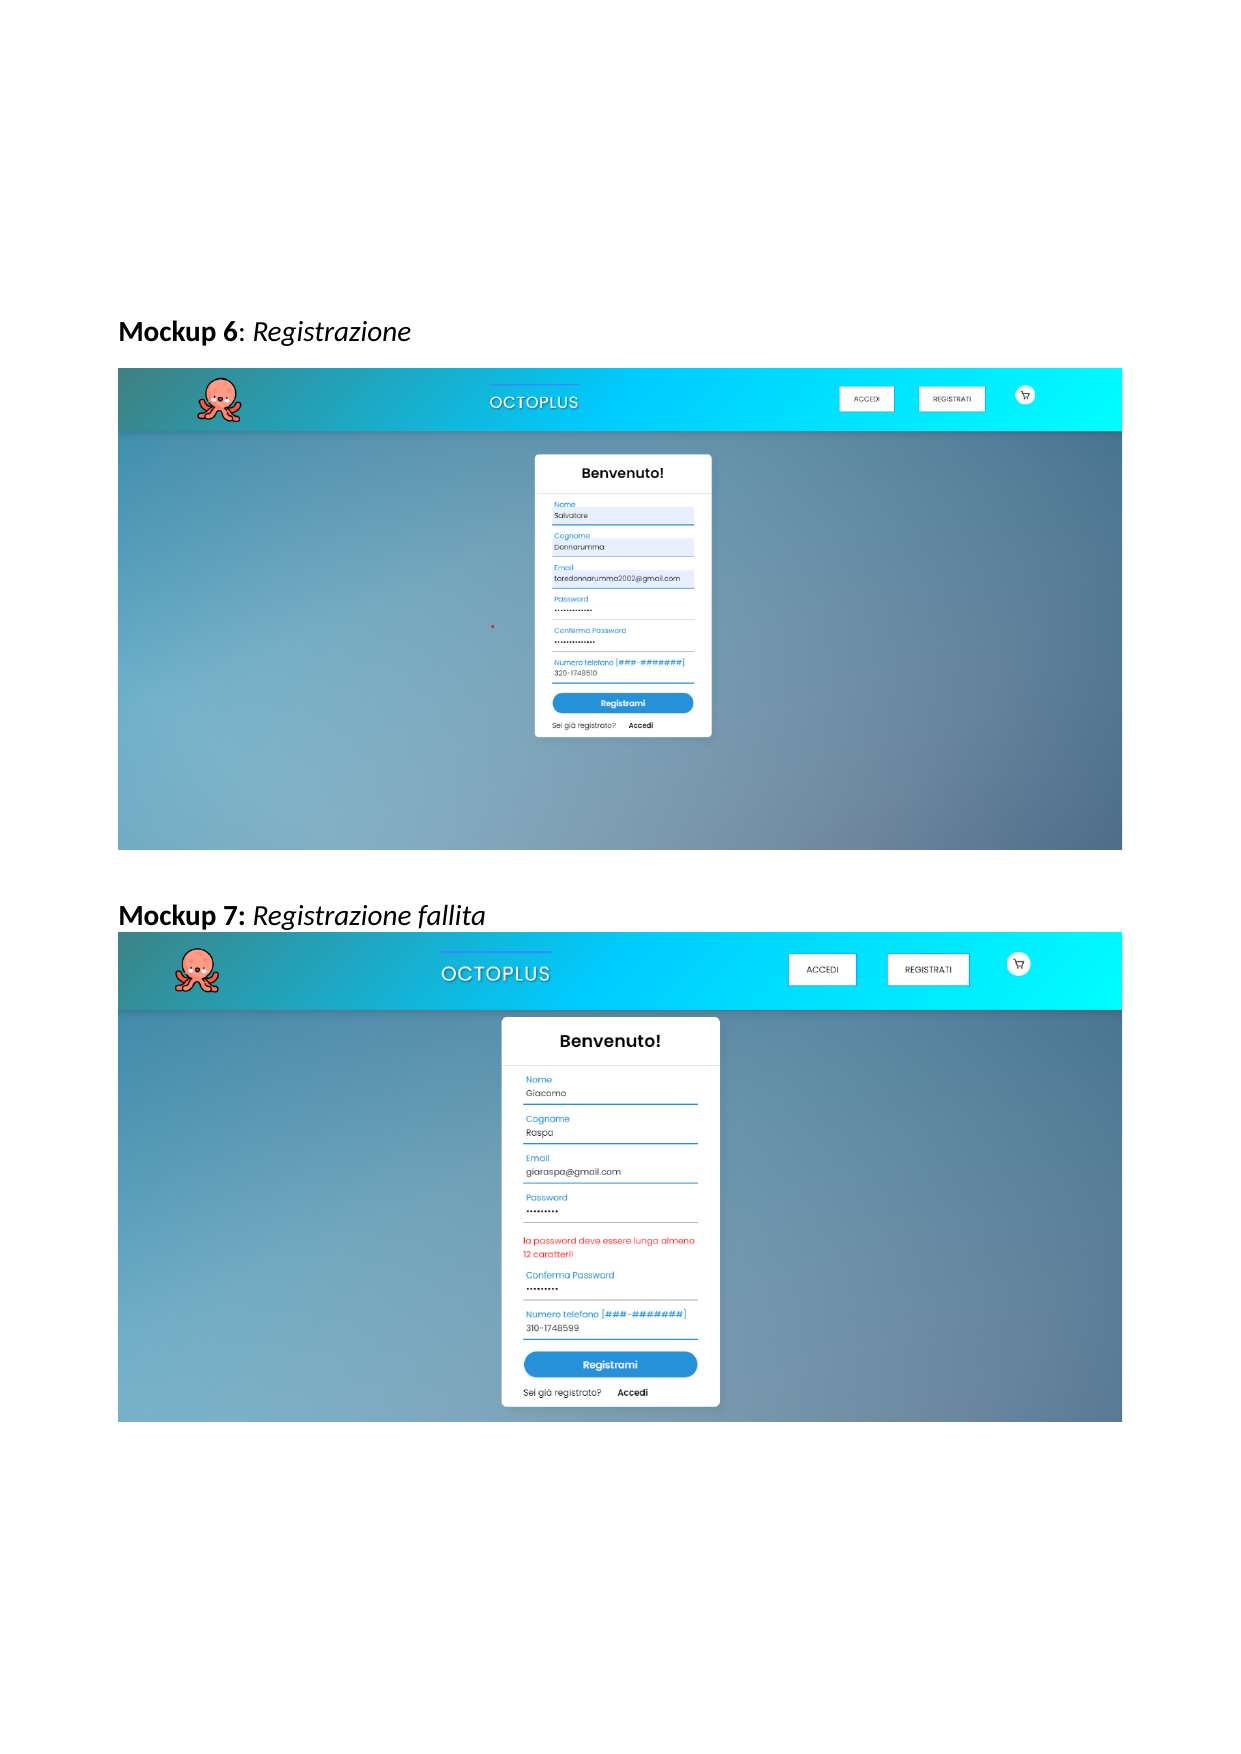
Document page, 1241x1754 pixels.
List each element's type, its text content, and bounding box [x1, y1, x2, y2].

text Mockup 7: Registrazione fallita [118, 897, 1122, 932]
picture [541, 397, 545, 407]
picture [118, 368, 1123, 850]
picture [504, 967, 512, 980]
picture [475, 967, 484, 980]
text Mockup 6: Registrazione [118, 313, 1122, 348]
picture [118, 932, 1123, 1422]
